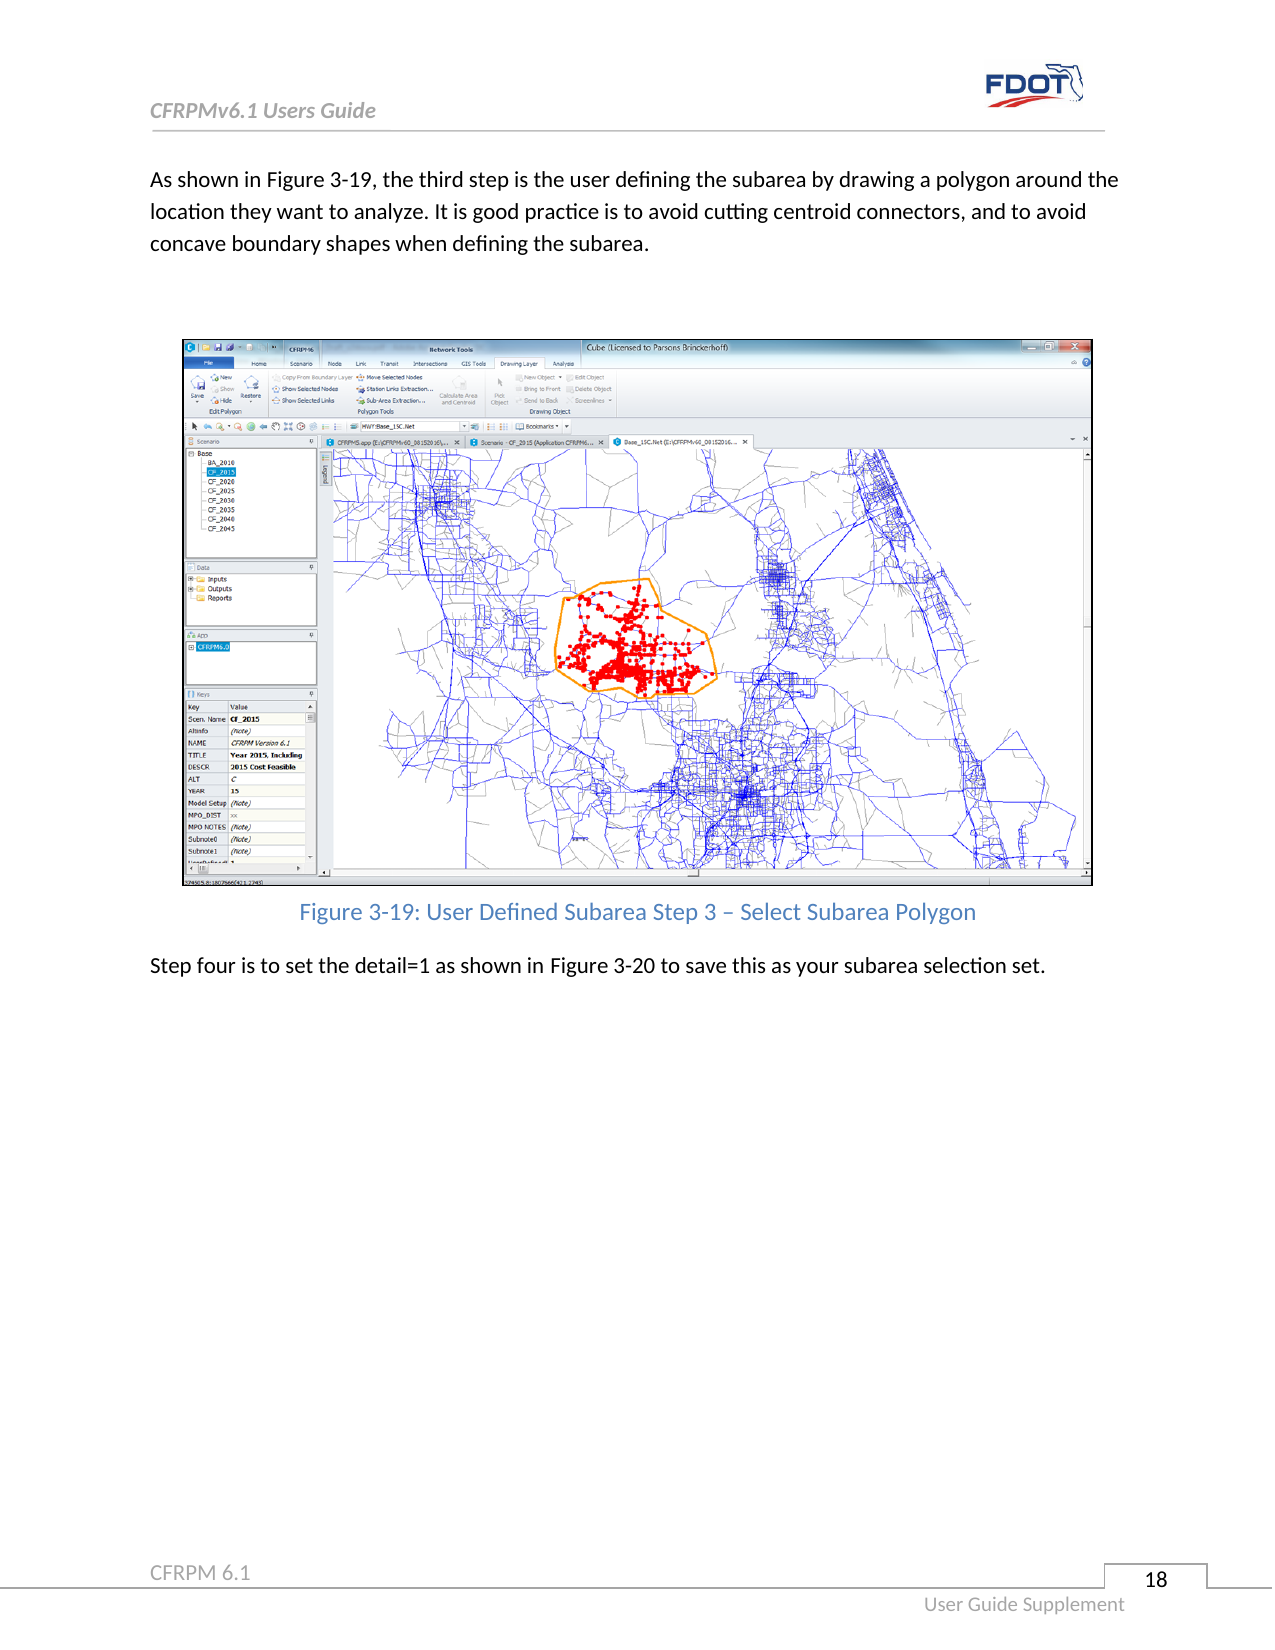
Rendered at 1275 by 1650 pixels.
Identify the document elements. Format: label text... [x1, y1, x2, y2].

picture [184, 340, 1091, 885]
picture [982, 59, 1083, 107]
